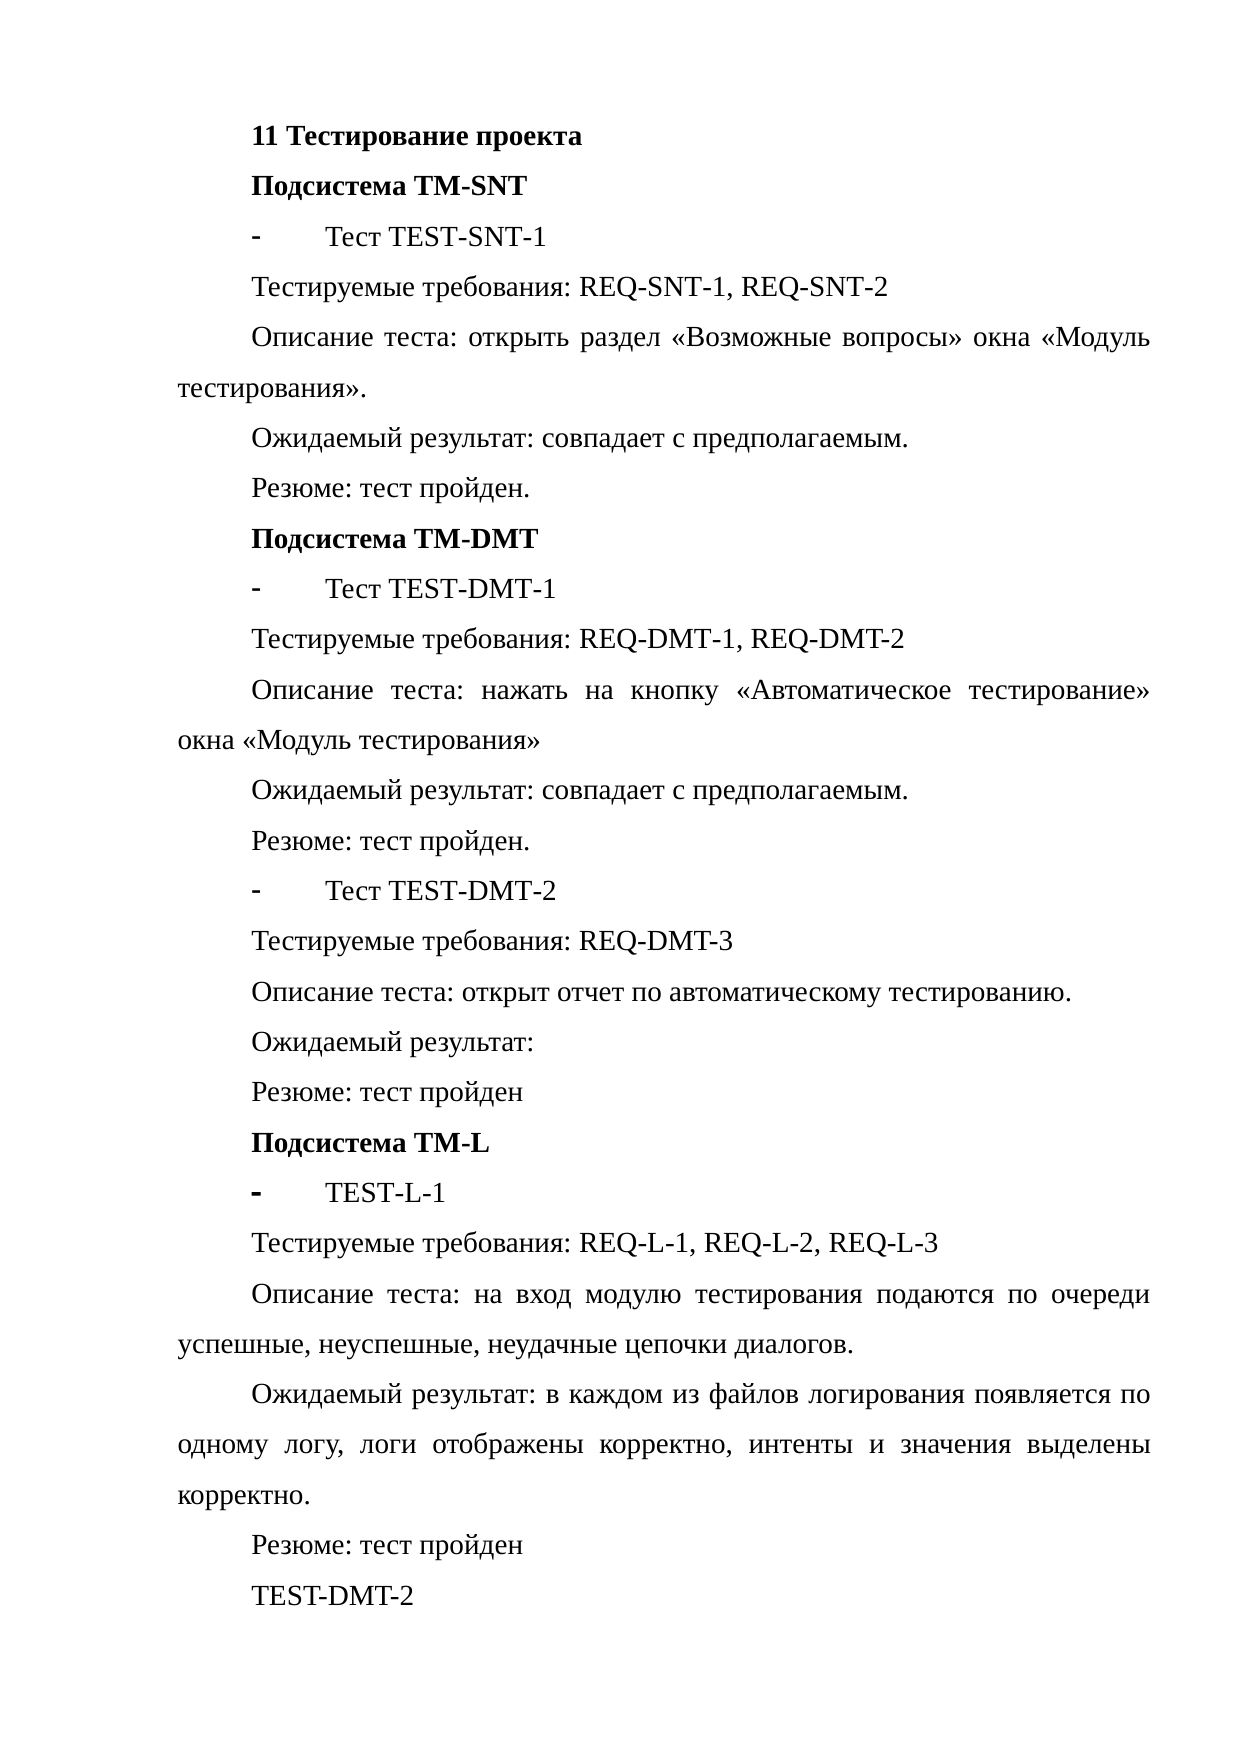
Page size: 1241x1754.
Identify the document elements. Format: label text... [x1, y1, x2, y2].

list TEST-L-1 [177, 1175, 1152, 1209]
text Резюме: тест пройден [177, 1527, 1152, 1561]
text Ожидаемый результат: совпадает с предполагаемым. [177, 772, 1152, 806]
text Подсистема TM-L [177, 1125, 1152, 1158]
text 11 Тестирование проекта [177, 118, 1152, 152]
text Ожидаемый результат: [177, 1024, 1152, 1058]
text Подсистема TM-DMT [177, 521, 1152, 554]
text Тестируемые требования: REQ-SNT-1, REQ-SNT-2 [177, 269, 1152, 303]
text Описание теста: на вход модулю тестирования подаются по очереди успешные, неуспешные, неудачные цепочки диалогов. [177, 1276, 1152, 1359]
list Тест TEST-SNT-1 [177, 219, 1152, 252]
text Ожидаемый результат: в каждом из файлов логирования появляется по одному логу, логи отображены корректно, интенты и значения выделены корректно. [177, 1376, 1152, 1511]
text Тестируемые требования: REQ-L-1, REQ-L-2, REQ-L-3 [177, 1225, 1152, 1259]
text Описание теста: открыть раздел «Возможные вопросы» окна «Модуль тестирования». [177, 319, 1152, 403]
text Резюме: тест пройден. [177, 823, 1152, 856]
text Ожидаемый результат: совпадает с предполагаемым. [177, 420, 1152, 454]
text TEST-DMT-2 [177, 1578, 1152, 1611]
text Тестируемые требования: REQ-DMT-1, REQ-DMT-2 [177, 621, 1152, 655]
text Описание теста: нажать на кнопку «Автоматическое тестирование» окна «Модуль тестирования» [177, 672, 1152, 756]
text Тестируемые требования: REQ-DMT-3 [177, 923, 1152, 957]
list Тест TEST-DMT-1 [177, 571, 1152, 605]
text Подсистема TM-SNT [177, 168, 1152, 202]
text Резюме: тест пройден [177, 1074, 1152, 1108]
list Тест TEST-DMT-2 [177, 873, 1152, 907]
text Резюме: тест пройден. [177, 470, 1152, 504]
text Описание теста: открыт отчет по автоматическому тестированию. [177, 974, 1152, 1007]
